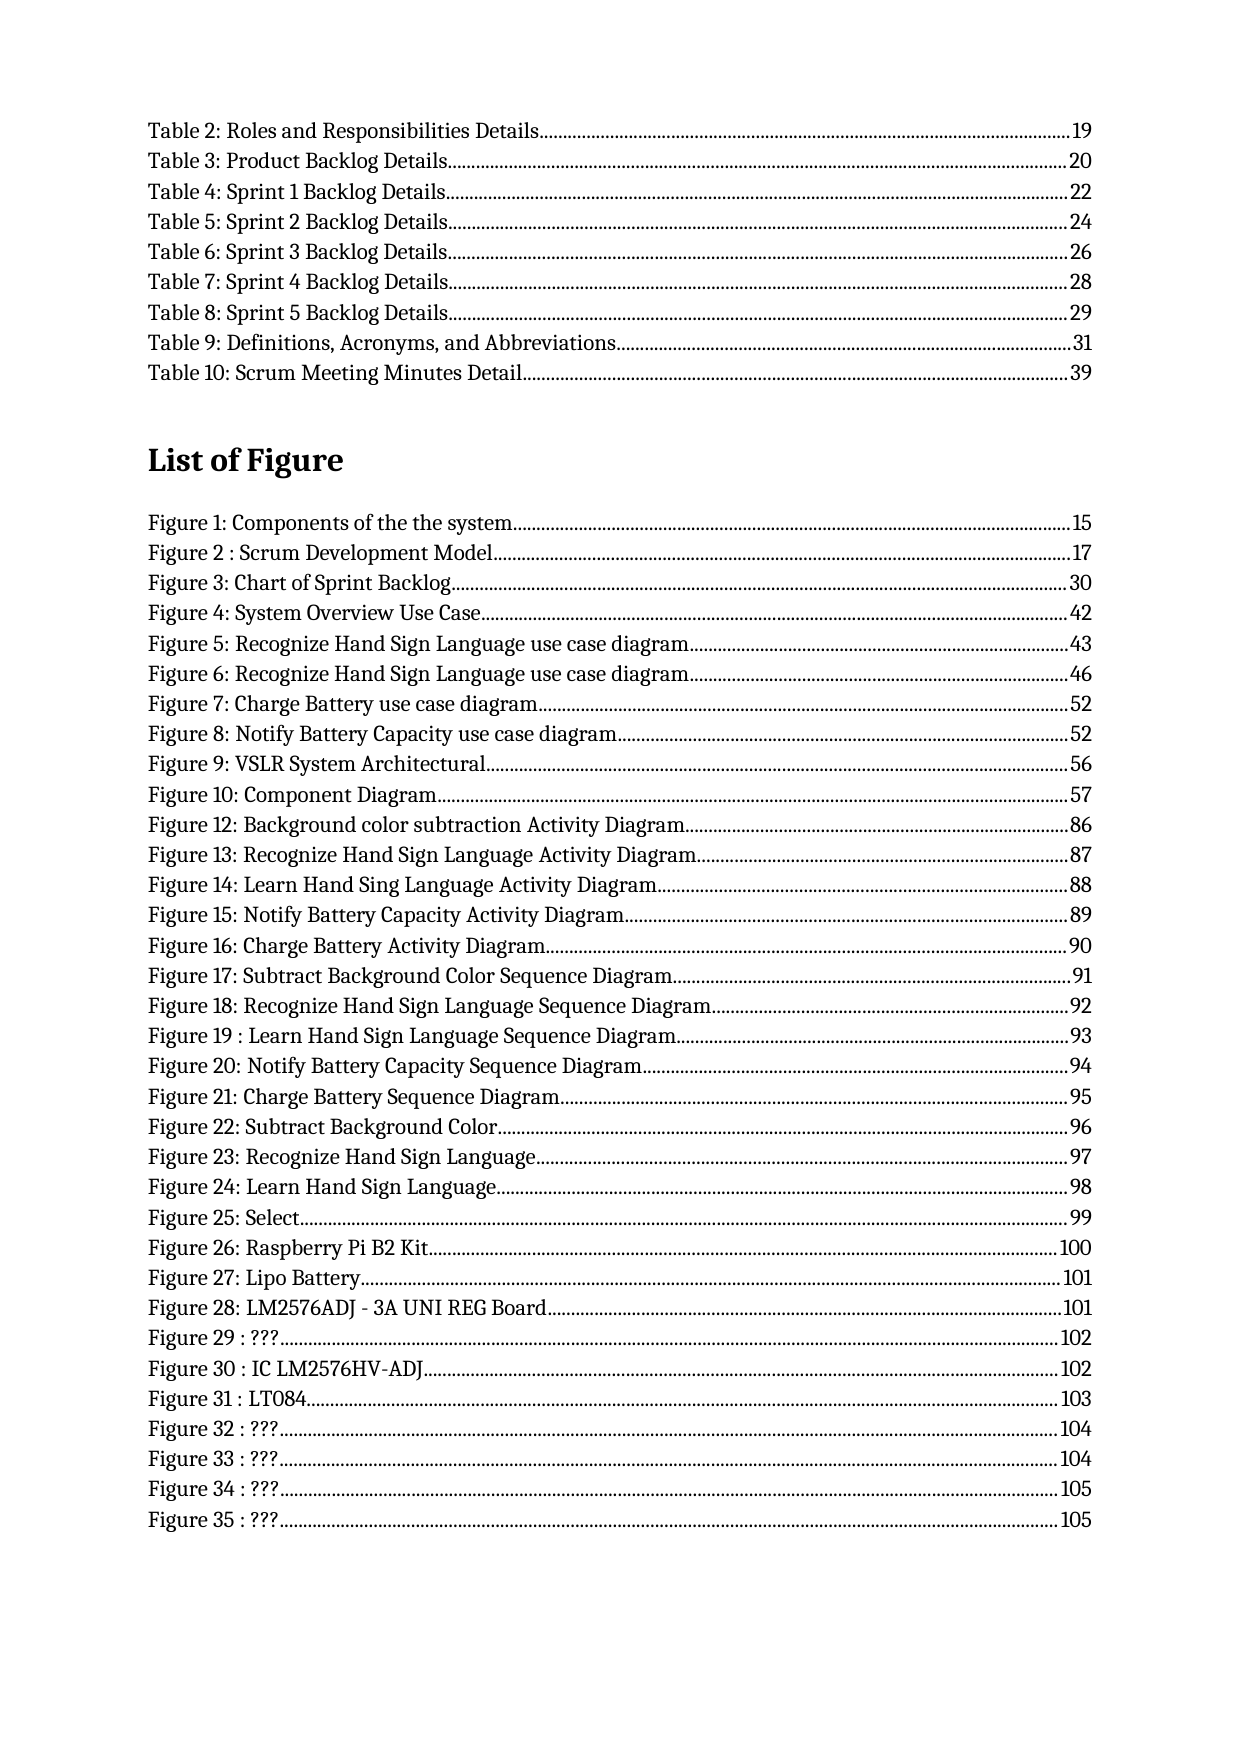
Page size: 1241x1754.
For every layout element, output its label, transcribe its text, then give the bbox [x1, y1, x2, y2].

text Figure 33 : ??? 104 [148, 1446, 1092, 1472]
text Figure 26: Raspberry Pi B2 Kit 100 [148, 1234, 1092, 1261]
text Table 7: Sprint 4 Backlog Details 28 [148, 269, 1092, 296]
text Figure 32 : ??? 104 [148, 1416, 1092, 1442]
text Table 3: Product Backlog Details 20 [148, 148, 1092, 175]
text Figure 2 : Scrum Development Model 17 [148, 540, 1092, 566]
text Table 8: Sprint 5 Backlog Details 29 [148, 299, 1092, 326]
text Figure 34 : ??? 105 [148, 1476, 1092, 1503]
text Figure 5: Recognize Hand Sign Language use case diagram 43 [148, 630, 1092, 657]
text Figure 28: LM2576ADJ - 3A UNI REG Board 101 [148, 1295, 1092, 1321]
text Figure 25: Select 99 [148, 1204, 1092, 1231]
text Figure 13: Recognize Hand Sign Language Activity Diagram 87 [148, 842, 1092, 868]
text Figure 17: Subtract Background Color Sequence Diagram 91 [148, 963, 1092, 989]
text Figure 14: Learn Hand Sing Language Activity Diagram 88 [148, 872, 1092, 898]
text Figure 9: VSLR System Architectural 56 [148, 751, 1092, 778]
text Figure 22: Subtract Background Color 96 [148, 1114, 1092, 1140]
text Figure 18: Recognize Hand Sign Language Sequence Diagram 92 [148, 993, 1092, 1019]
subtitle List of Figure [148, 441, 1092, 479]
text Table 2: Roles and Responsibilities Details 19 [148, 118, 1092, 144]
text Figure 23: Recognize Hand Sign Language 97 [148, 1144, 1092, 1170]
text Figure 29 : ??? 102 [148, 1325, 1092, 1352]
text Figure 6: Recognize Hand Sign Language use case diagram 46 [148, 661, 1092, 687]
text Figure 30 : IC LM2576HV-ADJ 102 [148, 1355, 1092, 1382]
text Table 5: Sprint 2 Backlog Details 24 [148, 209, 1092, 235]
text Table 4: Sprint 1 Backlog Details 22 [148, 178, 1092, 205]
text Table 9: Definitions, Acronyms, and Abbreviations 31 [148, 329, 1092, 356]
text Figure 21: Charge Battery Sequence Diagram 95 [148, 1083, 1092, 1110]
text Figure 31 : LT084 103 [148, 1386, 1092, 1412]
text Figure 19 : Learn Hand Sign Language Sequence Diagram 93 [148, 1023, 1092, 1049]
text Figure 24: Learn Hand Sign Language 98 [148, 1174, 1092, 1201]
text Figure 1: Components of the the system 15 [148, 509, 1092, 536]
text Table 6: Sprint 3 Backlog Details 26 [148, 239, 1092, 265]
text Figure 4: System Overview Use Case 42 [148, 600, 1092, 627]
text Figure 16: Charge Battery Activity Diagram 90 [148, 932, 1092, 959]
text Figure 8: Notify Battery Capacity use case diagram 52 [148, 721, 1092, 747]
text Figure 10: Component Diagram 57 [148, 781, 1092, 808]
text Figure 7: Charge Battery use case diagram 52 [148, 691, 1092, 717]
text Table 10: Scrum Meeting Minutes Detail 39 [148, 360, 1092, 386]
text Figure 20: Notify Battery Capacity Sequence Diagram 94 [148, 1053, 1092, 1080]
text Figure 35 : ??? 105 [148, 1506, 1092, 1533]
text Figure 12: Background color subtraction Activity Diagram 86 [148, 812, 1092, 838]
text Figure 3: Chart of Sprint Backlog 30 [148, 570, 1092, 596]
text Figure 27: Lipo Battery 101 [148, 1265, 1092, 1291]
text Figure 15: Notify Battery Capacity Activity Diagram 89 [148, 902, 1092, 929]
